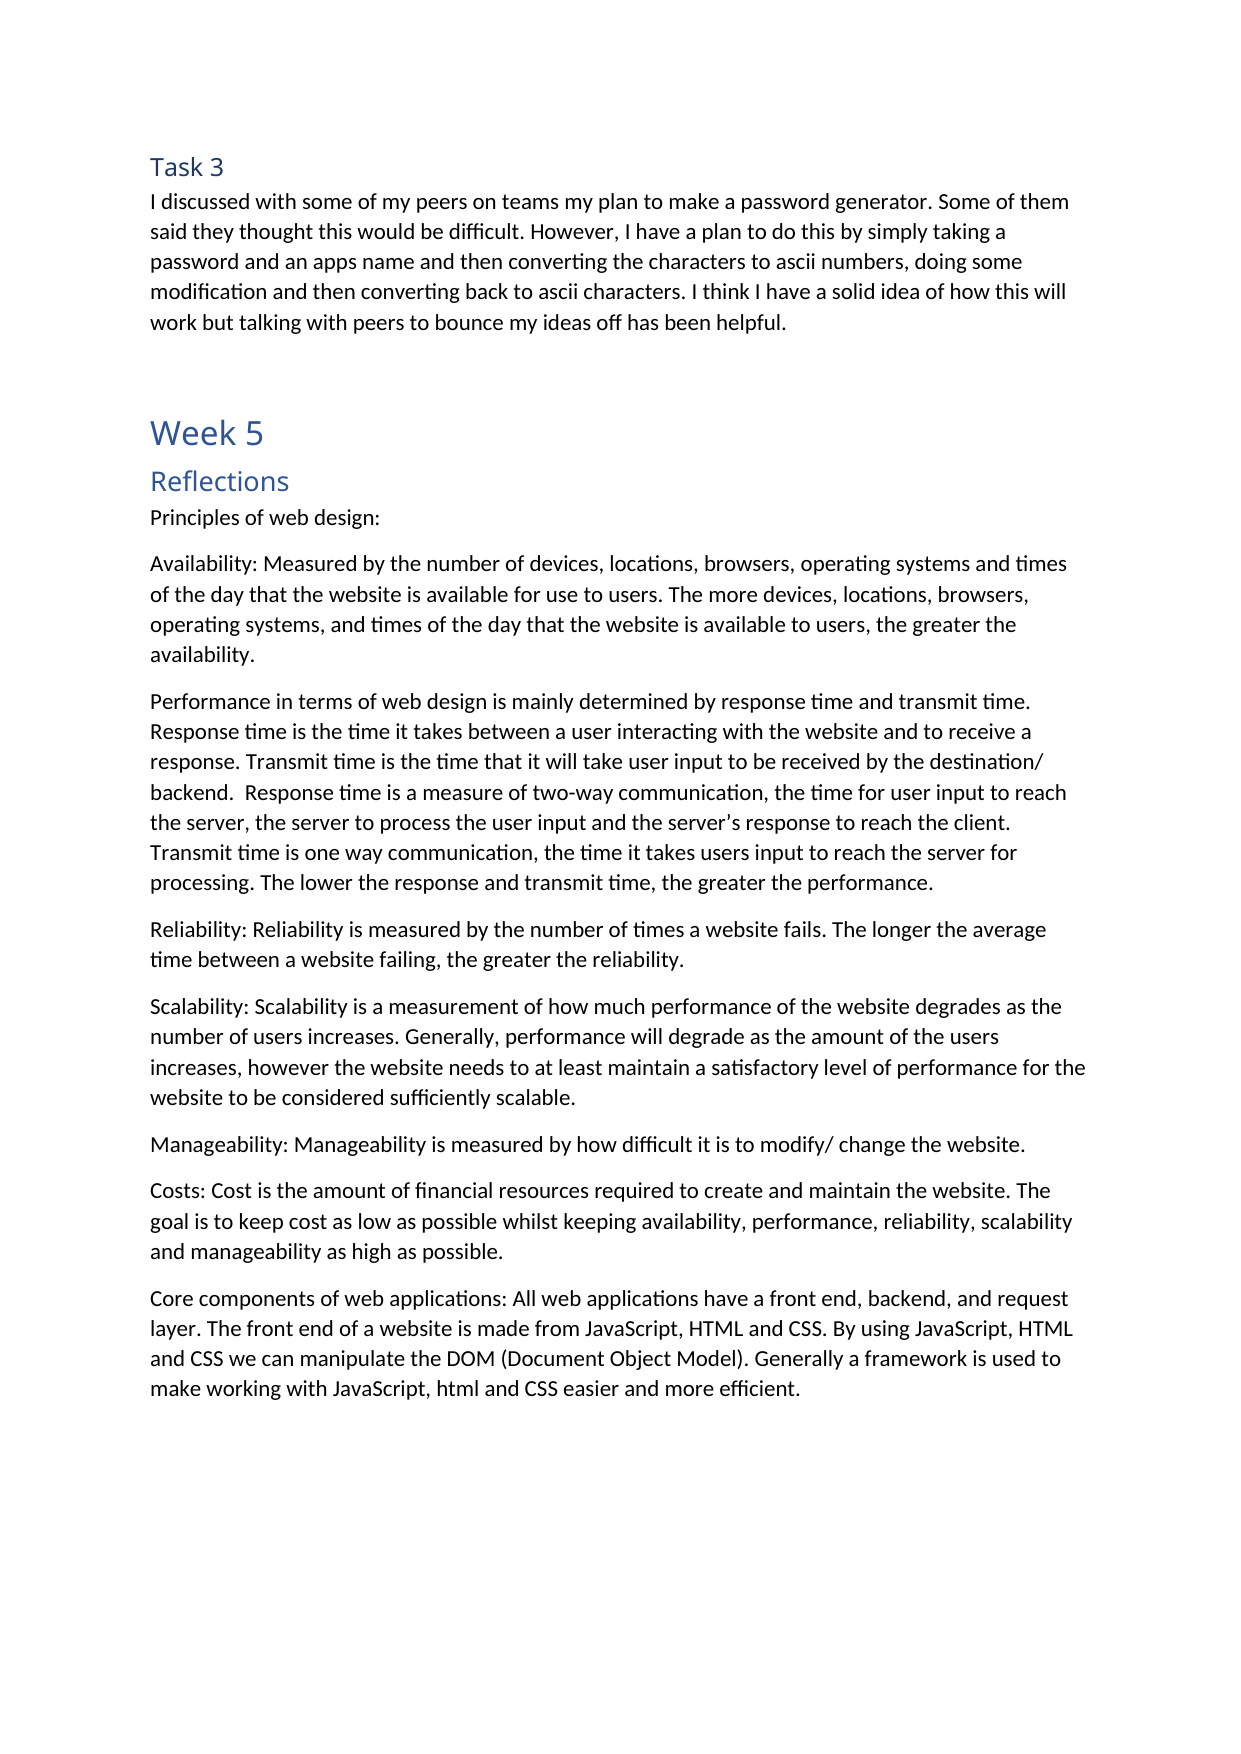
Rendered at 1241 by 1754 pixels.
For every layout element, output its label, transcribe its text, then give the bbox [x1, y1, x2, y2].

subtitle Task 3 [150, 150, 1090, 184]
subtitle Reflections [150, 463, 1090, 500]
text Availability: Measured by the number of devices, locations, browsers, operating systems and times of the day that the website is available for use to users. The more devices, locations, browsers, operating systems, and times of the day that the website is available to users, the greater the availability. [150, 549, 1090, 668]
text Scalability: Scalability is a measurement of how much performance of the website degrades as the number of users increases. Generally, performance will degrade as the amount of the users increases, however the website needs to at least maintain a satisfactory level of performance for the website to be considered sufficiently scalable. [150, 992, 1090, 1111]
subtitle Week 5 [150, 410, 1090, 455]
text Reliability: Reliability is measured by the number of times a website fails. The longer the average time between a website failing, the greater the reliability. [150, 915, 1090, 973]
text Core components of web applications: All web applications have a front end, backend, and request layer. The front end of a website is made from JavaScript, HTML and CSS. By using JavaScript, HTML and CSS we can manipulate the DOM (Document Object Model). Generally a framework is used to make working with JavaScript, html and CSS easier and more efficient. [150, 1284, 1090, 1402]
text I discussed with some of my peers on teams my plan to make a password generator. Some of them said they thought this would be difficult. However, I have a plan to do this by simply taking a password and an apps name and then converting the characters to ascii numbers, doing some modification and then converting back to ascii characters. I think I have a solid idea of how this will work but talking with peers to bounce my ideas off has been helpful. [150, 187, 1090, 336]
text Performance in terms of web design is mainly determined by response time and transmit time. Response time is the time it takes between a user interacting with the website and to receive a response. Transmit time is the time that it will take user input to be received by the destination/ backend. Response time is a measure of two-way communication, the time for user input to reach the server, the server to process the user input and the server’s response to reach the client. Transmit time is one way communication, the time it takes users input to reach the server for processing. The lower the response and transmit time, the greater the performance. [150, 687, 1090, 896]
text Principles of web design: [150, 503, 1090, 531]
text Costs: Cost is the amount of financial resources required to create and maintain the website. The goal is to keep cost as low as possible whilst keeping availability, performance, reliability, scalability and manageability as high as possible. [150, 1177, 1090, 1265]
text Manageability: Manageability is measured by how difficult it is to modify/ change the website. [150, 1130, 1090, 1158]
